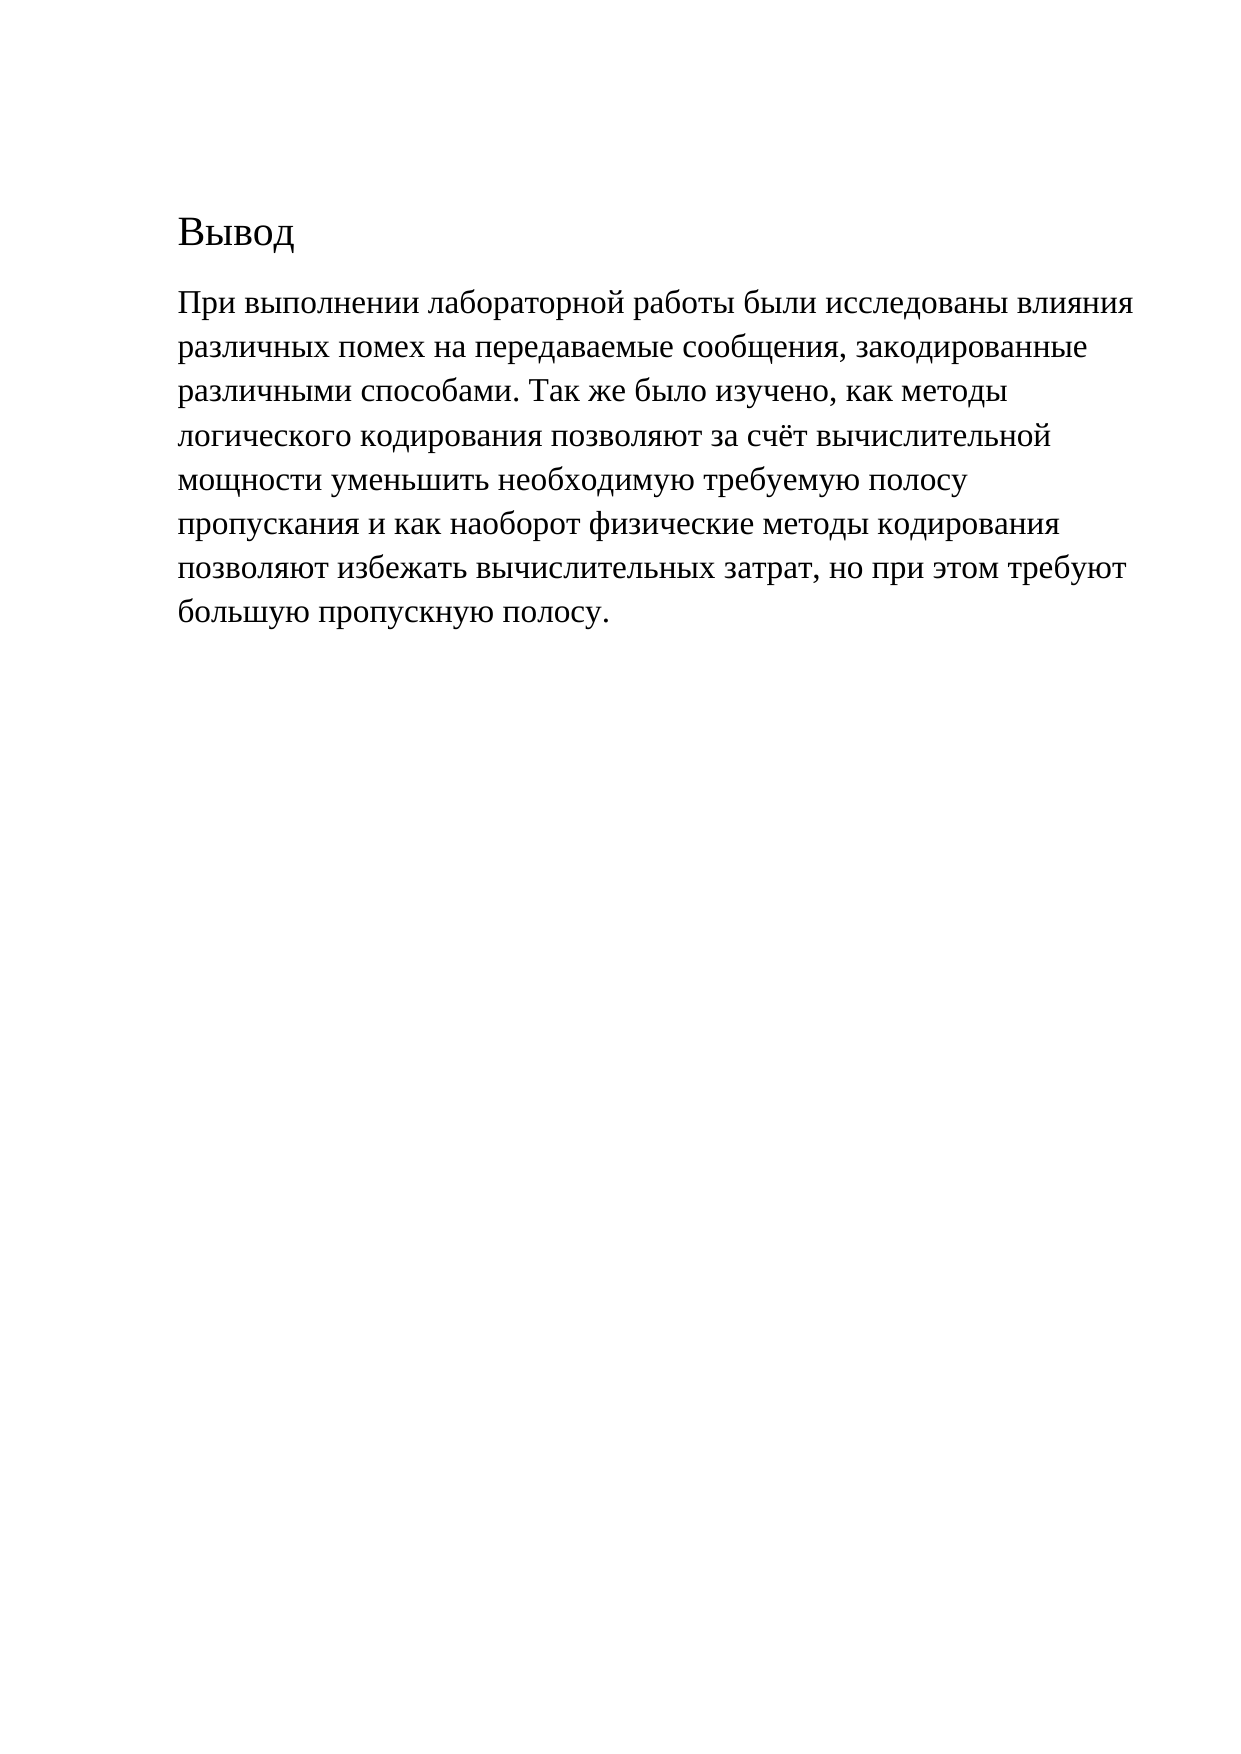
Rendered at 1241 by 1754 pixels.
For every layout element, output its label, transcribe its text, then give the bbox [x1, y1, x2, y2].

subtitle Вывод [177, 207, 1152, 254]
text При выполнении лабораторной работы были исследованы влияния различных помех на передаваемые сообщения, закодированные различными способами. Так же было изучено, как методы логического кодирования позволяют за счёт вычислительной мощности уменьшить необходимую требуемую полосу пропускания и как наоборот физические методы кодирования позволяют избежать вычислительных затрат, но при этом требуют большую пропускную полосу. [177, 283, 1152, 629]
